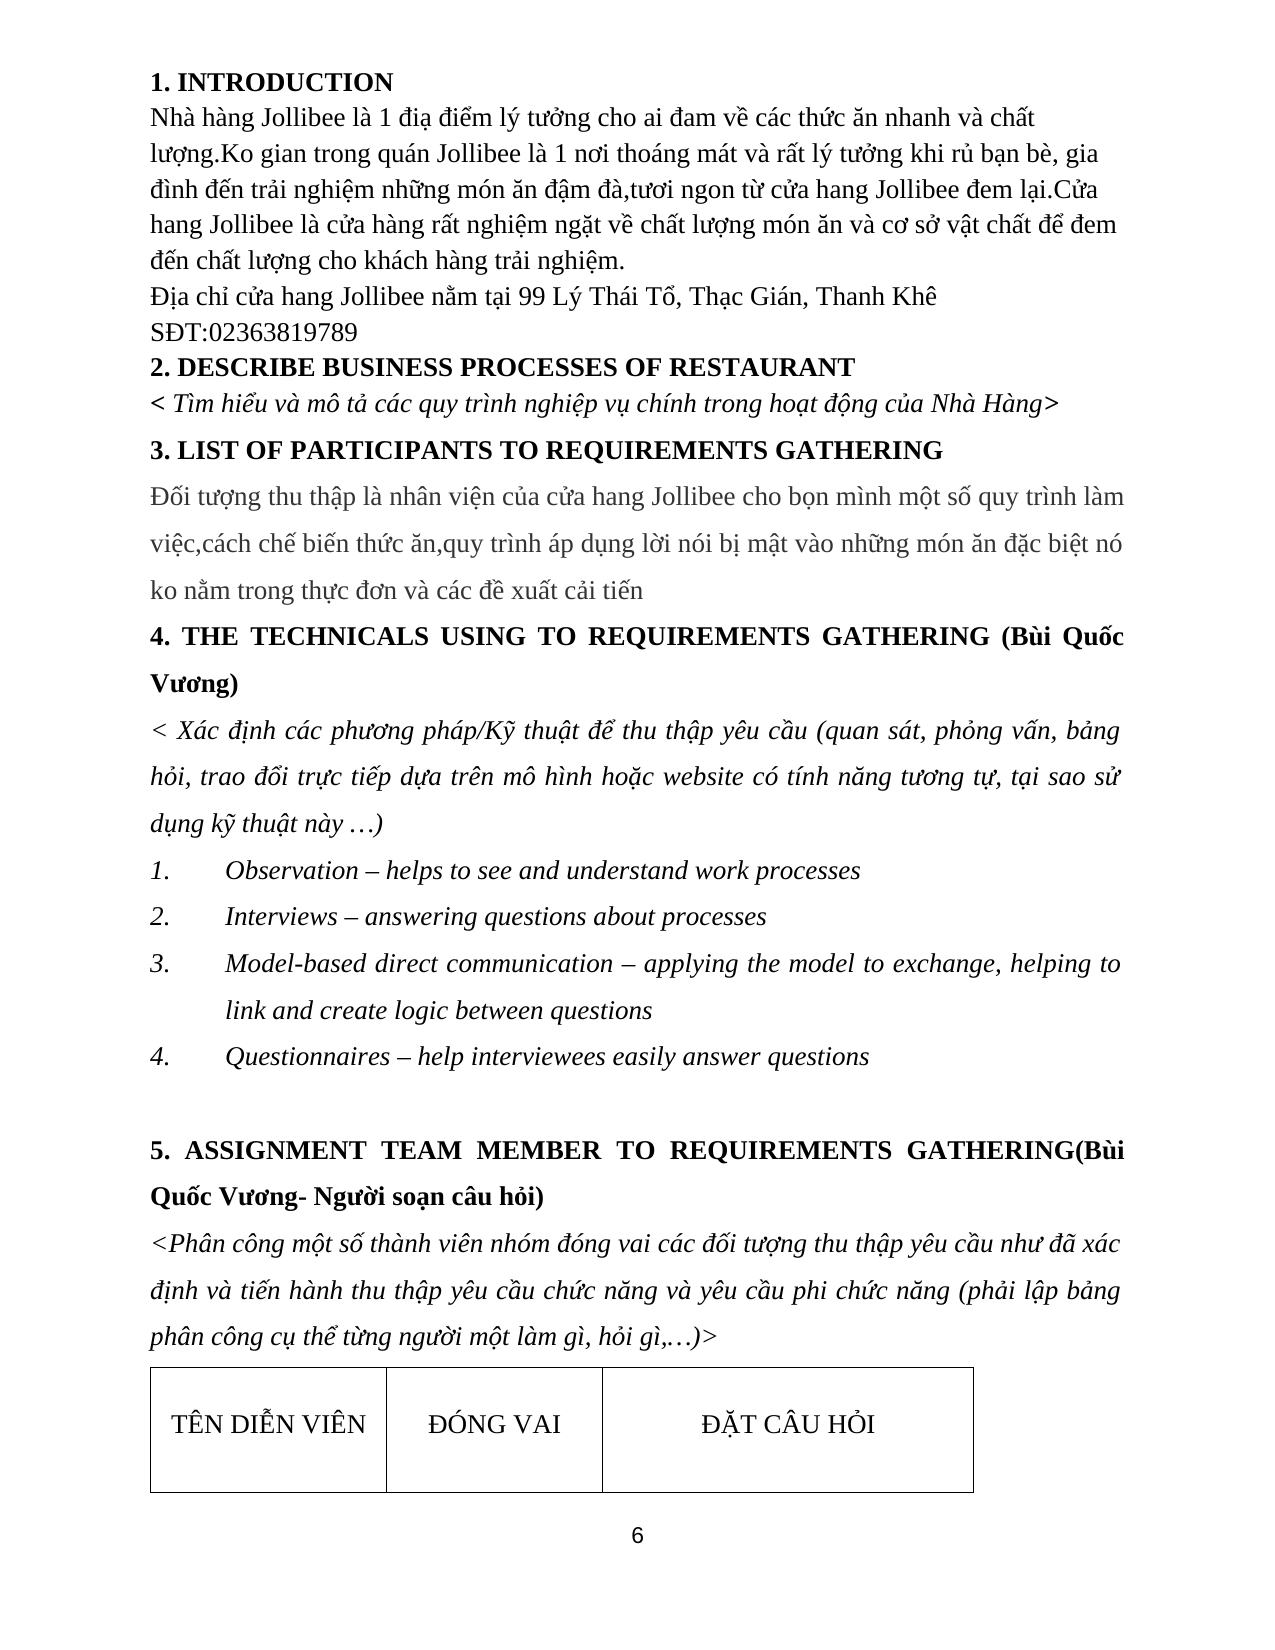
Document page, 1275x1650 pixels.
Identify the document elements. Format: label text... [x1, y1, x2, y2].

text <Phân công một số thành viên nhóm đóng vai các đối tượng thu thập yêu cầu như đã xác định và tiến hành thu thập yêu cầu chức năng và yêu cầu phi chức năng (phải lập bảng phân công cụ thể từng người một làm gì, hỏi gì,…)> [150, 1227, 1125, 1352]
list Observation – helps to see and understand work processes [150, 854, 1125, 885]
text 1. INTRODUCTION [150, 66, 1125, 97]
text 3. LIST OF PARTICIPANTS TO REQUIREMENTS GATHERING [150, 434, 1125, 465]
text Nhà hàng Jollibee là 1 điạ điểm lý tưởng cho ai đam về các thức ăn nhanh và chất lượng.Ko gian trong quán Jollibee là 1 nơi thoáng mát và rất lý tưởng khi rủ bạn bè, gia đình đến trải nghiệm những món ăn đậm đà,tươi ngon từ cửa hang Jollibee đem lại.Cửa hang Jollibee là cửa hàng rất nghiệm ngặt về chất lượng món ăn và cơ sở vật chất để đem đến chất lượng cho khách hàng trải nghiệm. Địa chỉ cửa hang Jollibee nằm tại 99 Lý Thái Tổ, Thạc Gián, Thanh Khê SĐT:02363819789 [150, 101, 1125, 347]
table_header TÊN DIỄN VIÊN [151, 1368, 386, 1492]
text < Tìm hiểu và mô tả các quy trình nghiệp vụ chính trong hoạt động của Nhà Hàng> [150, 387, 1125, 418]
text 4. THE TECHNICALS USING TO REQUIREMENTS GATHERING (Bùi Quốc Vương) [150, 621, 1125, 698]
text < Xác định các phương pháp/Kỹ thuật để thu thập yêu cầu (quan sát, phỏng vấn, bảng hỏi, trao đổi trực tiếp dựa trên mô hình hoặc website có tính năng tương tự, tại sao sử dụng kỹ thuật này …) [150, 714, 1125, 838]
table_header ĐẶT CÂU HỎI [603, 1368, 973, 1492]
text 5. ASSIGNMENT TEAM MEMBER TO REQUIREMENTS GATHERING(Bùi Quốc Vương- Người soạn câu hỏi) [150, 1134, 1125, 1212]
list Model-based direct communication – applying the model to exchange, helping to link and create logic between questions [150, 947, 1125, 1025]
table_header ĐÓNG VAI [387, 1368, 602, 1492]
list Interviews – answering questions about processes [150, 901, 1125, 932]
text Đối tượng thu thập là nhân viện của cửa hang Jollibee cho bọn mình một số quy trình làm việc,cách chế biến thức ăn,quy trình áp dụng lời nói bị mật vào những món ăn đặc biệt nó ko nằm trong thực đơn và các đề xuất cải tiến [150, 481, 1125, 605]
text 2. DESCRIBE BUSINESS PROCESSES OF RESTAURANT [150, 351, 1125, 383]
list Questionnaires – help interviewees easily answer questions [150, 1041, 1125, 1072]
